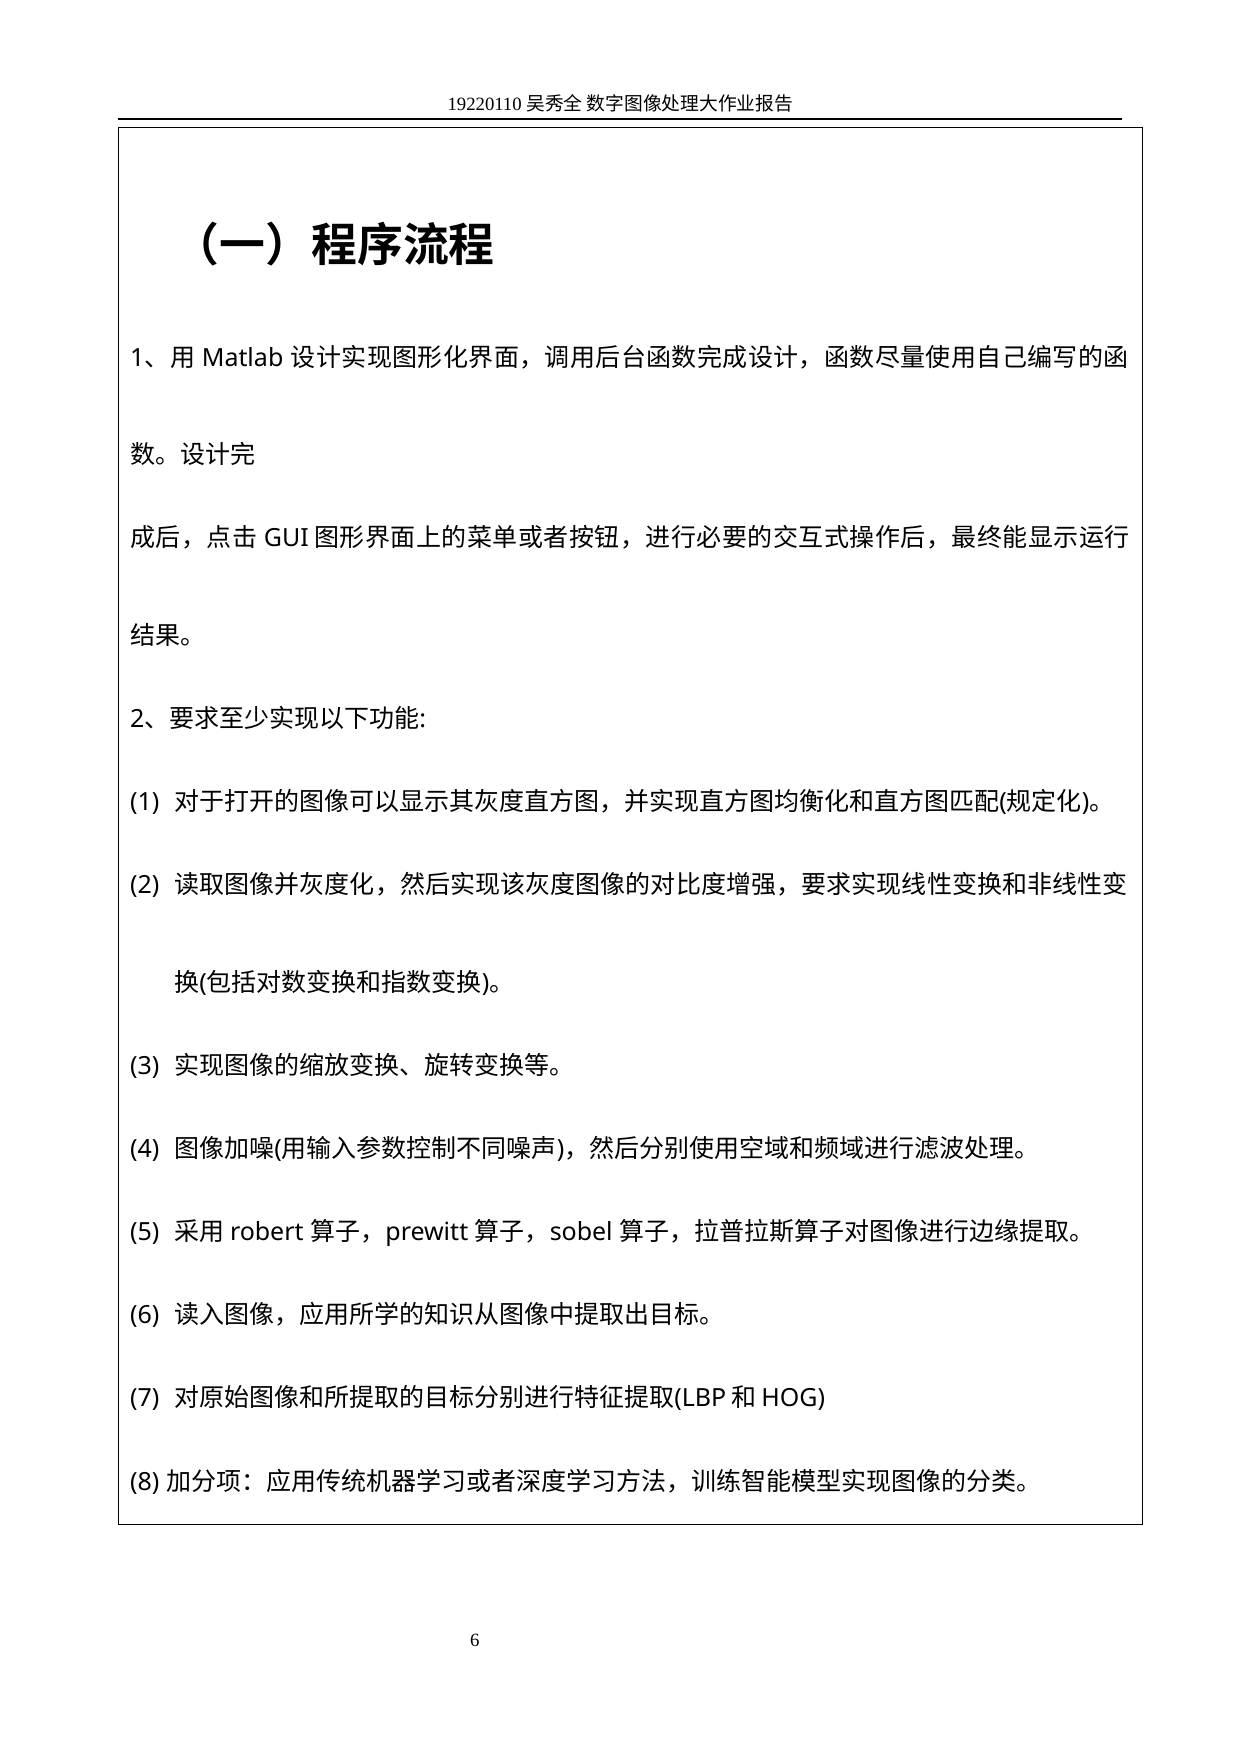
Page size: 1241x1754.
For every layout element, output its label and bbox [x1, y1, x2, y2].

table_header [119, 128, 1142, 1524]
